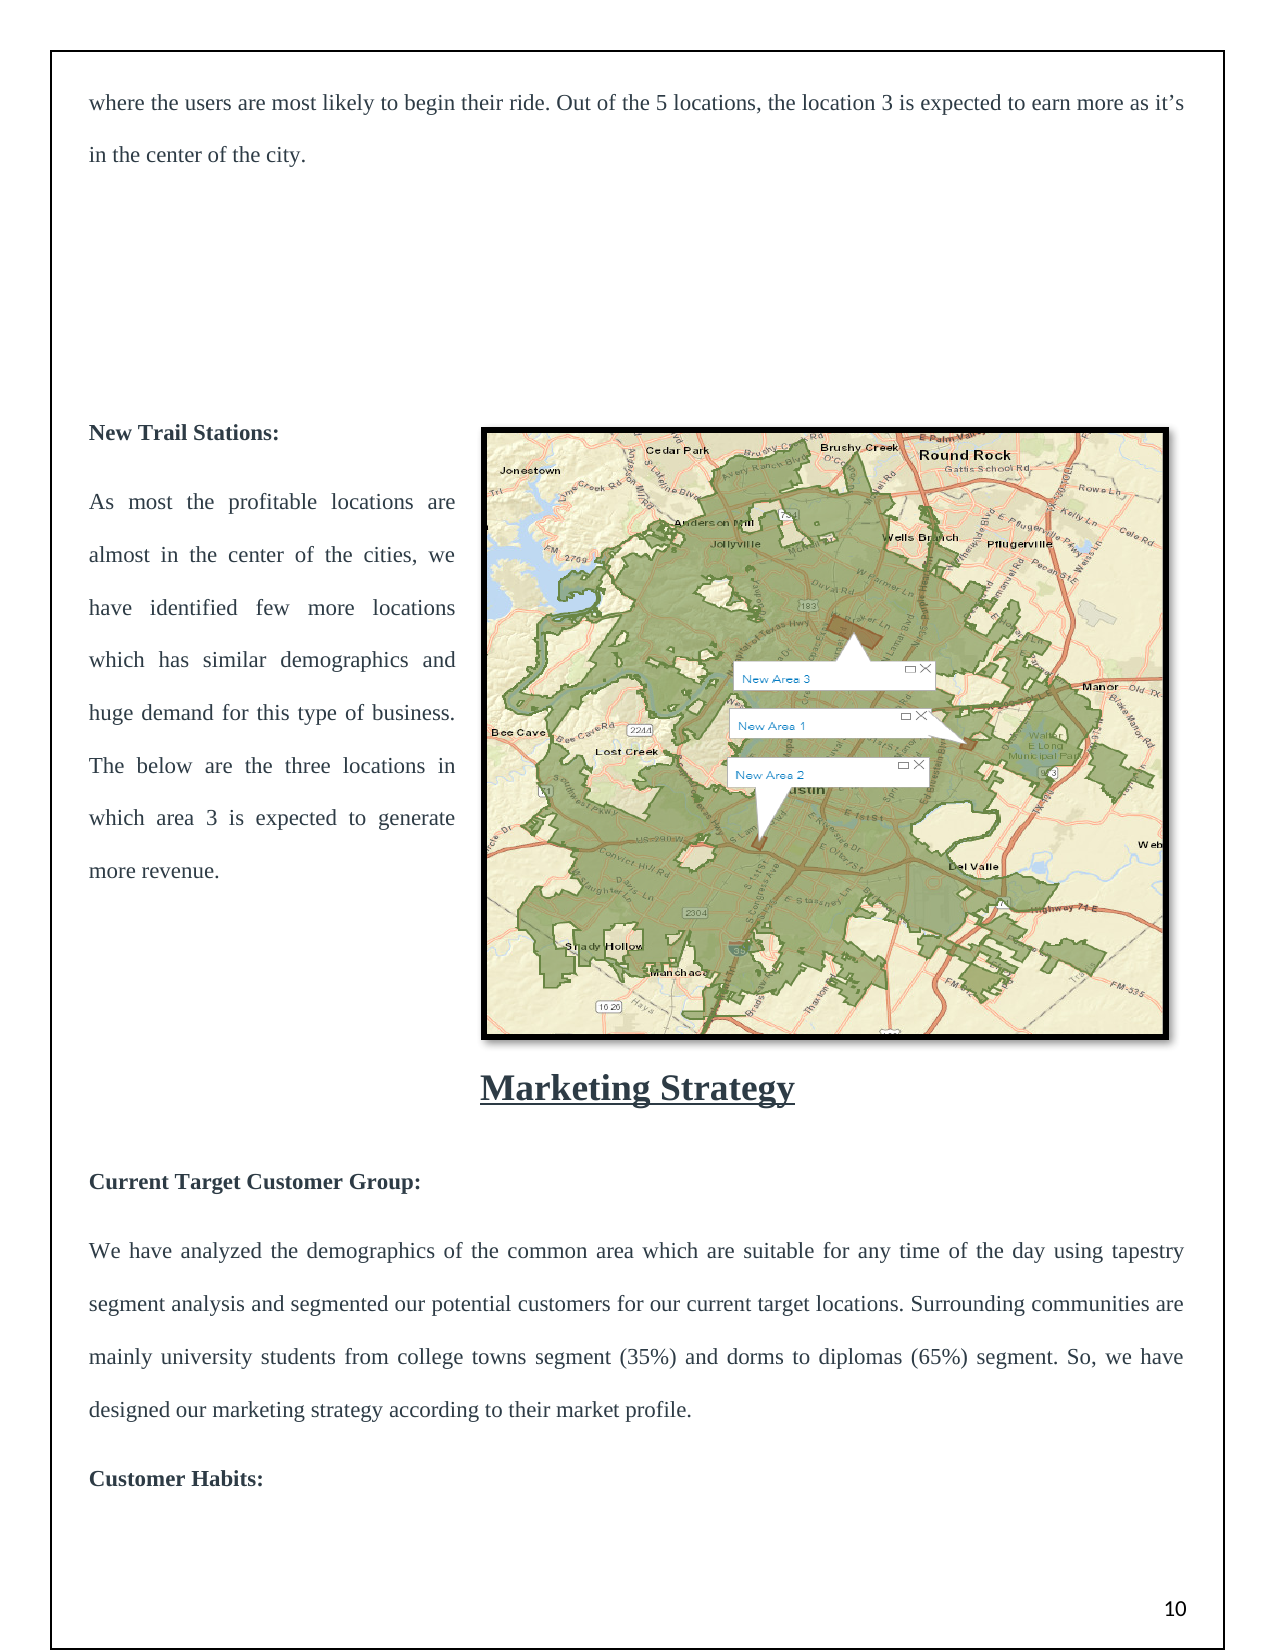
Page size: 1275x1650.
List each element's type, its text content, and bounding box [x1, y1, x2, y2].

text New Trail Stations: [89, 419, 1186, 445]
picture [487, 433, 1163, 1034]
text Current Target Customer Group: [89, 1168, 1186, 1194]
text Customer Habits: [89, 1465, 1186, 1491]
text We have analyzed the demographics of the common area which are suitable for any time of the day using tapestry segment analysis and segmented our potential customers for our current target locations. Surrounding communities are mainly university students from college towns segment (35%) and dorms to diplomas (65%) segment. So, we have designed our marketing strategy according to their market profile. [89, 1238, 1186, 1422]
text Marketing Strategy [89, 1065, 1186, 1108]
text As most the profitable locations are almost in the center of the cities, we have identified few more locations which has similar demographics and huge demand for this type of business. The below are the three locations in which area 3 is expected to generate more revenue. [89, 488, 479, 883]
